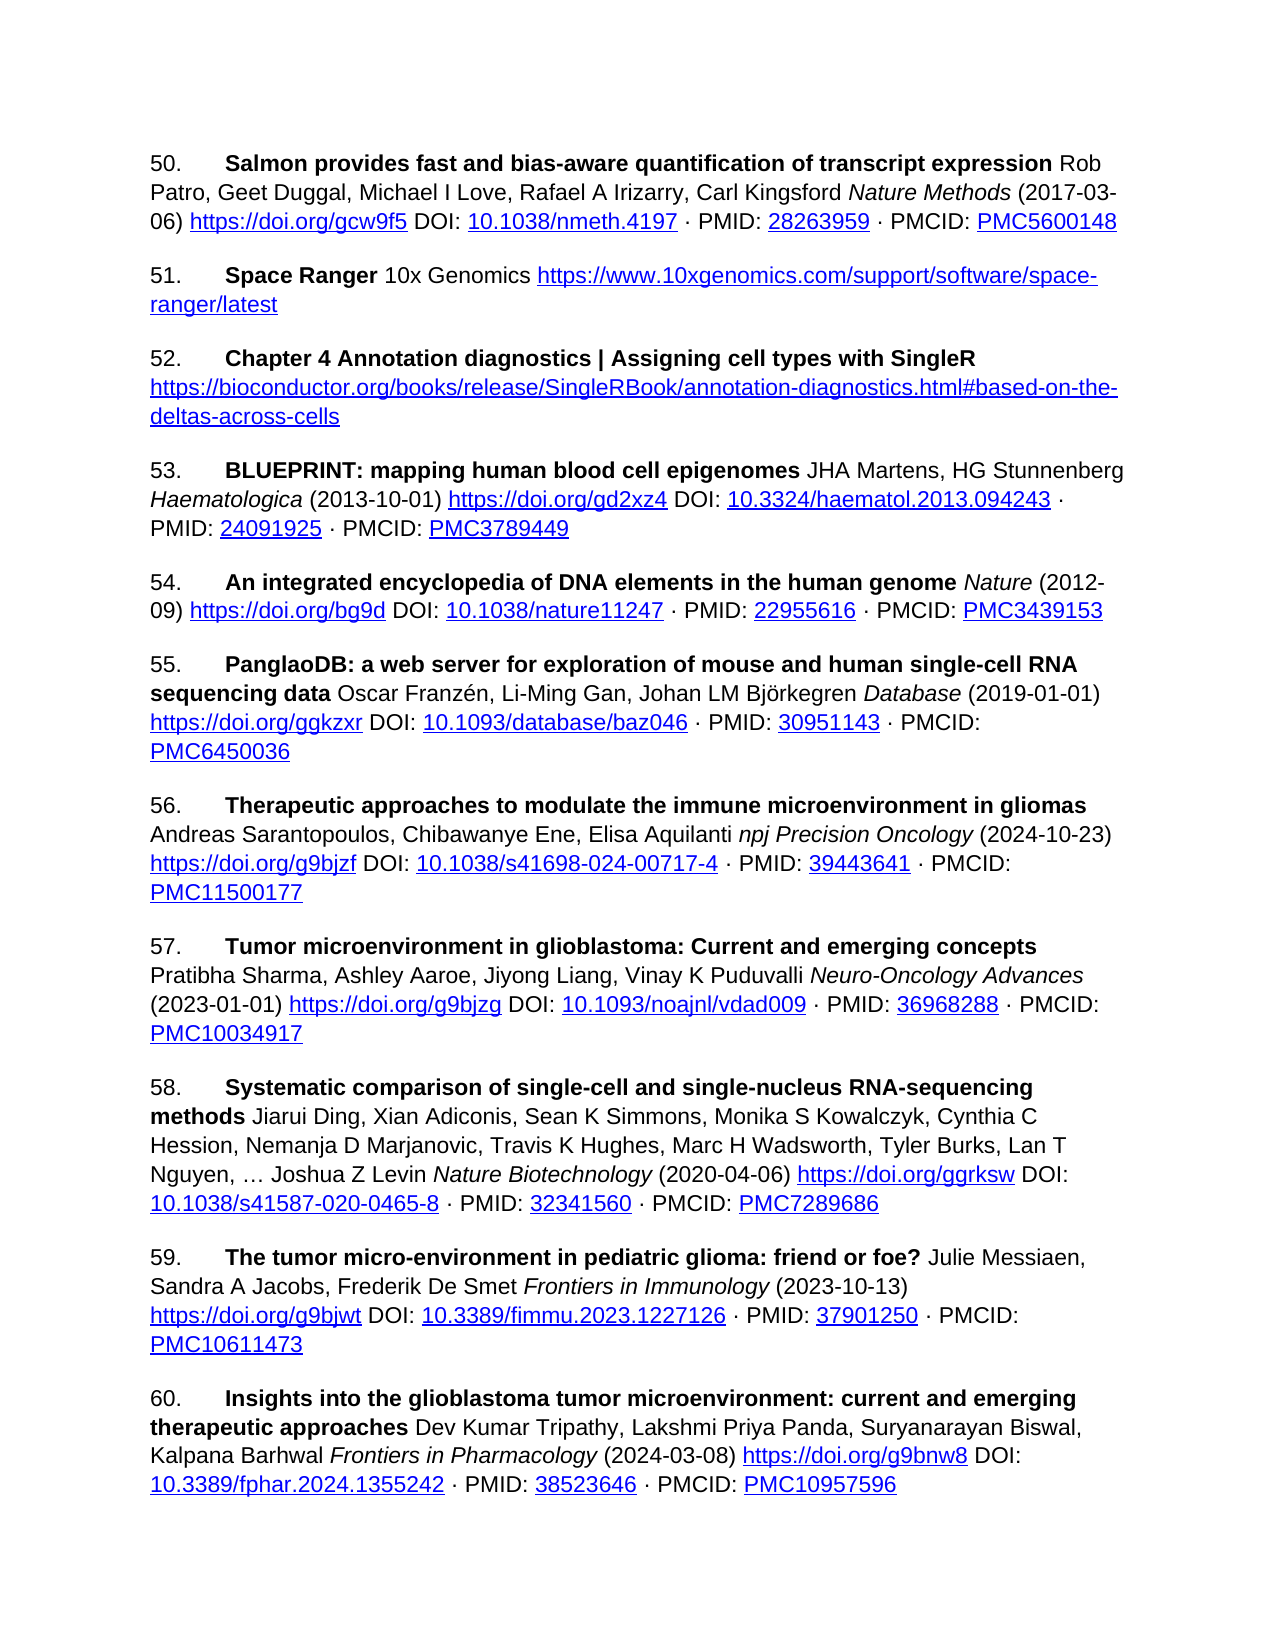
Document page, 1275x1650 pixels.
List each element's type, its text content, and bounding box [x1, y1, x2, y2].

text 55. PanglaoDB: a web server for exploration of mouse and human single-cell RNA sequencing data Oscar Franzén, Li-Ming Gan, Johan LM Björkegren Database (2019-01-01) https://doi.org/ggkzxr DOI: 10.1093/database/baz046 · PMID: 30951143 · PMCID: PMC6450036 [150, 651, 1125, 765]
text 57. Tumor microenvironment in glioblastoma: Current and emerging concepts Pratibha Sharma, Ashley Aaroe, Jiyong Liang, Vinay K Puduvalli Neuro-Oncology Advances (2023-01-01) https://doi.org/g9bjzg DOI: 10.1093/noajnl/vdad009 · PMID: 36968288 · PMCID: PMC10034917 [150, 933, 1125, 1046]
text 58. Systematic comparison of single-cell and single-nucleus RNA-sequencing methods Jiarui Ding, Xian Adiconis, Sean K Simmons, Monika S Kowalczyk, Cynthia C Hession, Nemanja D Marjanovic, Travis K Hughes, Marc H Wadsworth, Tyler Burks, Lan T Nguyen, … Joshua Z Levin Nature Biotechnology (2020-04-06) https://doi.org/ggrksw DOI: 10.1038/s41587-020-0465-8 · PMID: 32341560 · PMCID: PMC7289686 [150, 1074, 1125, 1216]
text 54. An integrated encyclopedia of DNA elements in the human genome Nature (2012-09) https://doi.org/bg9d DOI: 10.1038/nature11247 · PMID: 22955616 · PMCID: PMC3439153 [150, 568, 1125, 624]
text 59. The tumor micro-environment in pediatric glioma: friend or foe? Julie Messiaen, Sandra A Jacobs, Frederik De Smet Frontiers in Immunology (2023-10-13) https://doi.org/g9bjwt DOI: 10.3389/fimmu.2023.1227126 · PMID: 37901250 · PMCID: PMC10611473 [150, 1244, 1125, 1357]
text 53. BLUEPRINT: mapping human blood cell epigenomes JHA Martens, HG Stunnenberg Haematologica (2013-10-01) https://doi.org/gd2xz4 DOI: 10.3324/haematol.2013.094243 · PMID: 24091925 · PMCID: PMC3789449 [150, 457, 1125, 541]
text 56. Therapeutic approaches to modulate the immune microenvironment in gliomas Andreas Sarantopoulos, Chibawanye Ene, Elisa Aquilanti npj Precision Oncology (2024-10-23) https://doi.org/g9bjzf DOI: 10.1038/s41698-024-00717-4 · PMID: 39443641 · PMCID: PMC11500177 [150, 792, 1125, 906]
text 51. Space Ranger 10x Genomics https://www.10xgenomics.com/support/software/space-ranger/latest [150, 262, 1125, 317]
text 60. Insights into the glioblastoma tumor microenvironment: current and emerging therapeutic approaches Dev Kumar Tripathy, Lakshmi Priya Panda, Suryanarayan Biswal, Kalpana Barhwal Frontiers in Pharmacology (2024-03-08) https://doi.org/g9bnw8 DOI: 10.3389/fphar.2024.1355242 · PMID: 38523646 · PMCID: PMC10957596 [150, 1384, 1125, 1498]
text 52. Chapter 4 Annotation diagnostics | Assigning cell types with SingleR https://bioconductor.org/books/release/SingleRBook/annotation-diagnostics.html#based-on-the-deltas-across-cells [150, 345, 1125, 429]
text 50. Salmon provides fast and bias-aware quantification of transcript expression Rob Patro, Geet Duggal, Michael I Love, Rafael A Irizarry, Carl Kingsford Nature Methods (2017-03-06) https://doi.org/gcw9f5 DOI: 10.1038/nmeth.4197 · PMID: 28263959 · PMCID: PMC5600148 [150, 150, 1125, 234]
